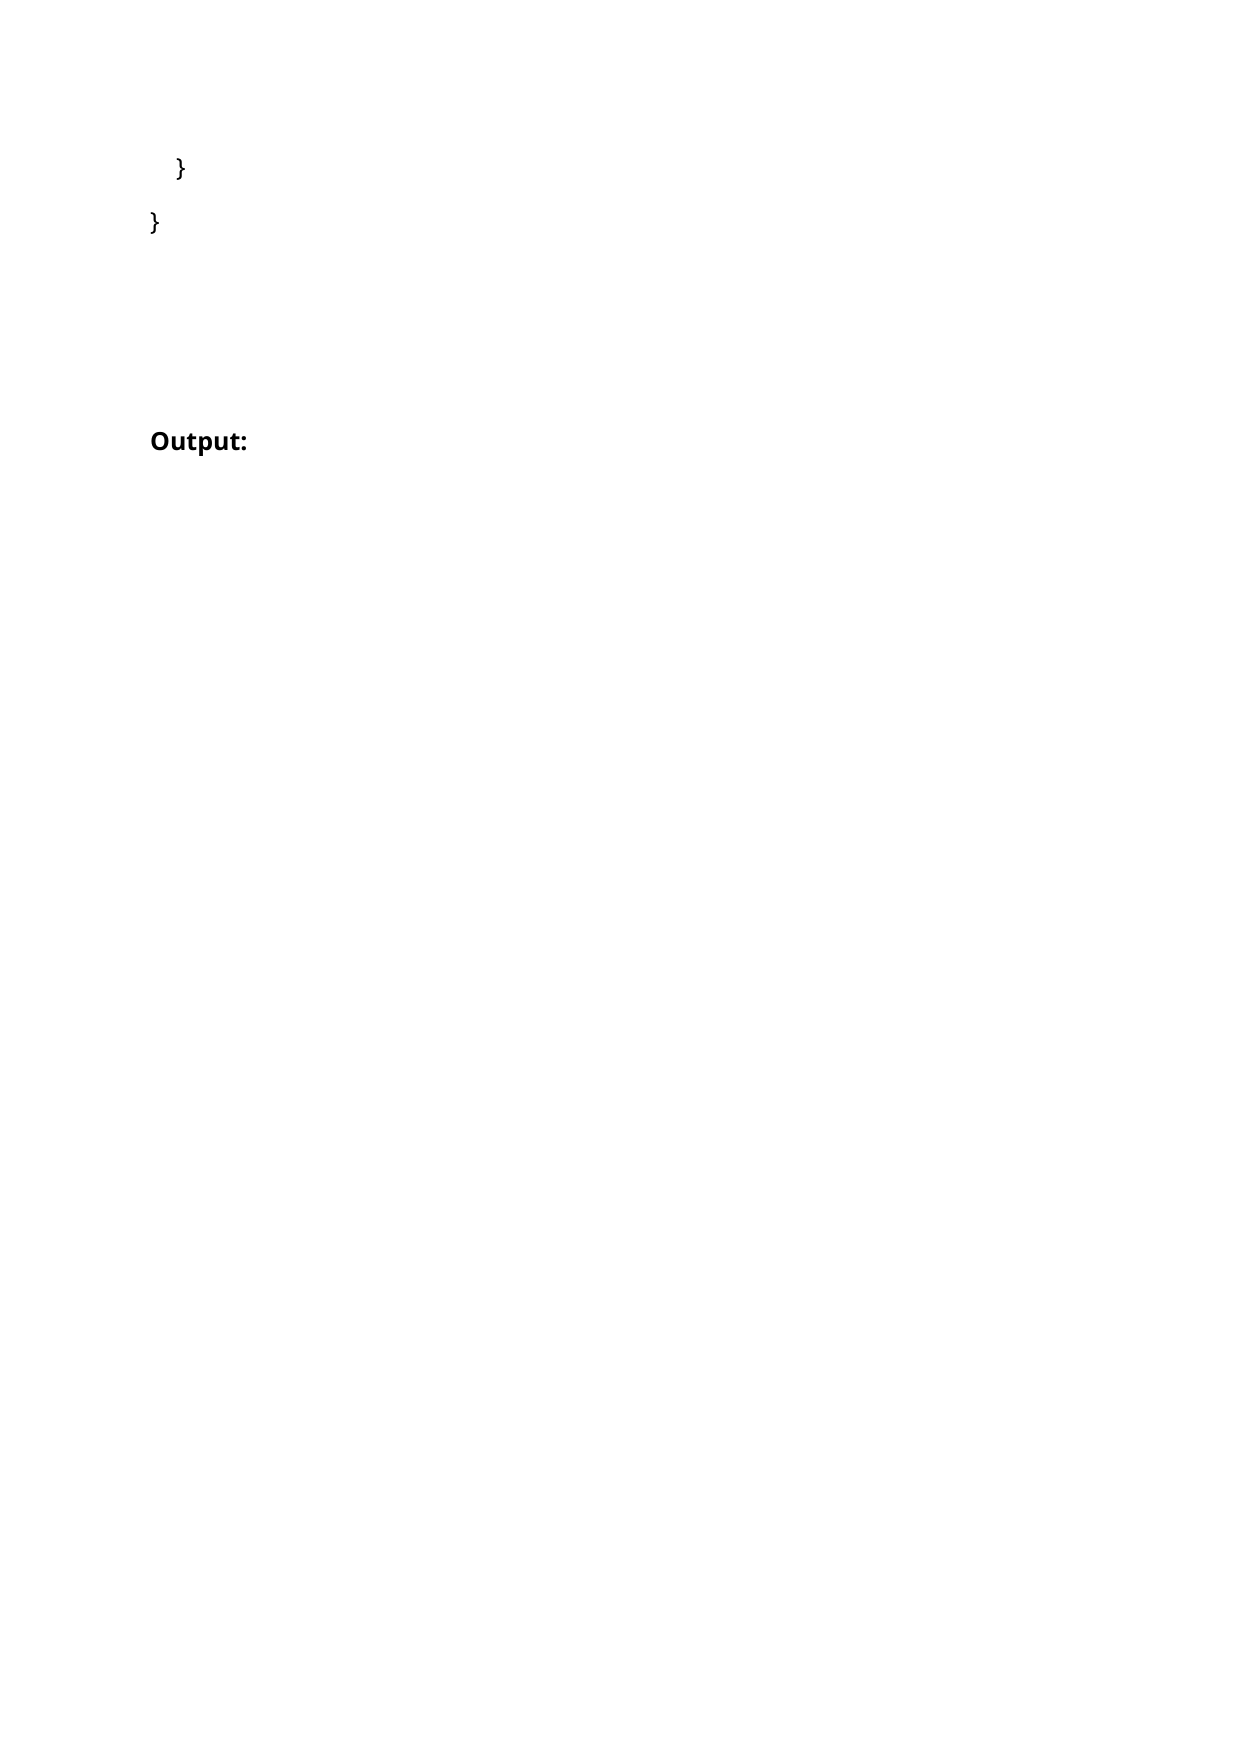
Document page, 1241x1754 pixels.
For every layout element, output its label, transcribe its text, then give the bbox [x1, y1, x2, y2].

text Output: [150, 423, 1090, 457]
text } [150, 203, 1090, 237]
text } [150, 150, 1090, 184]
